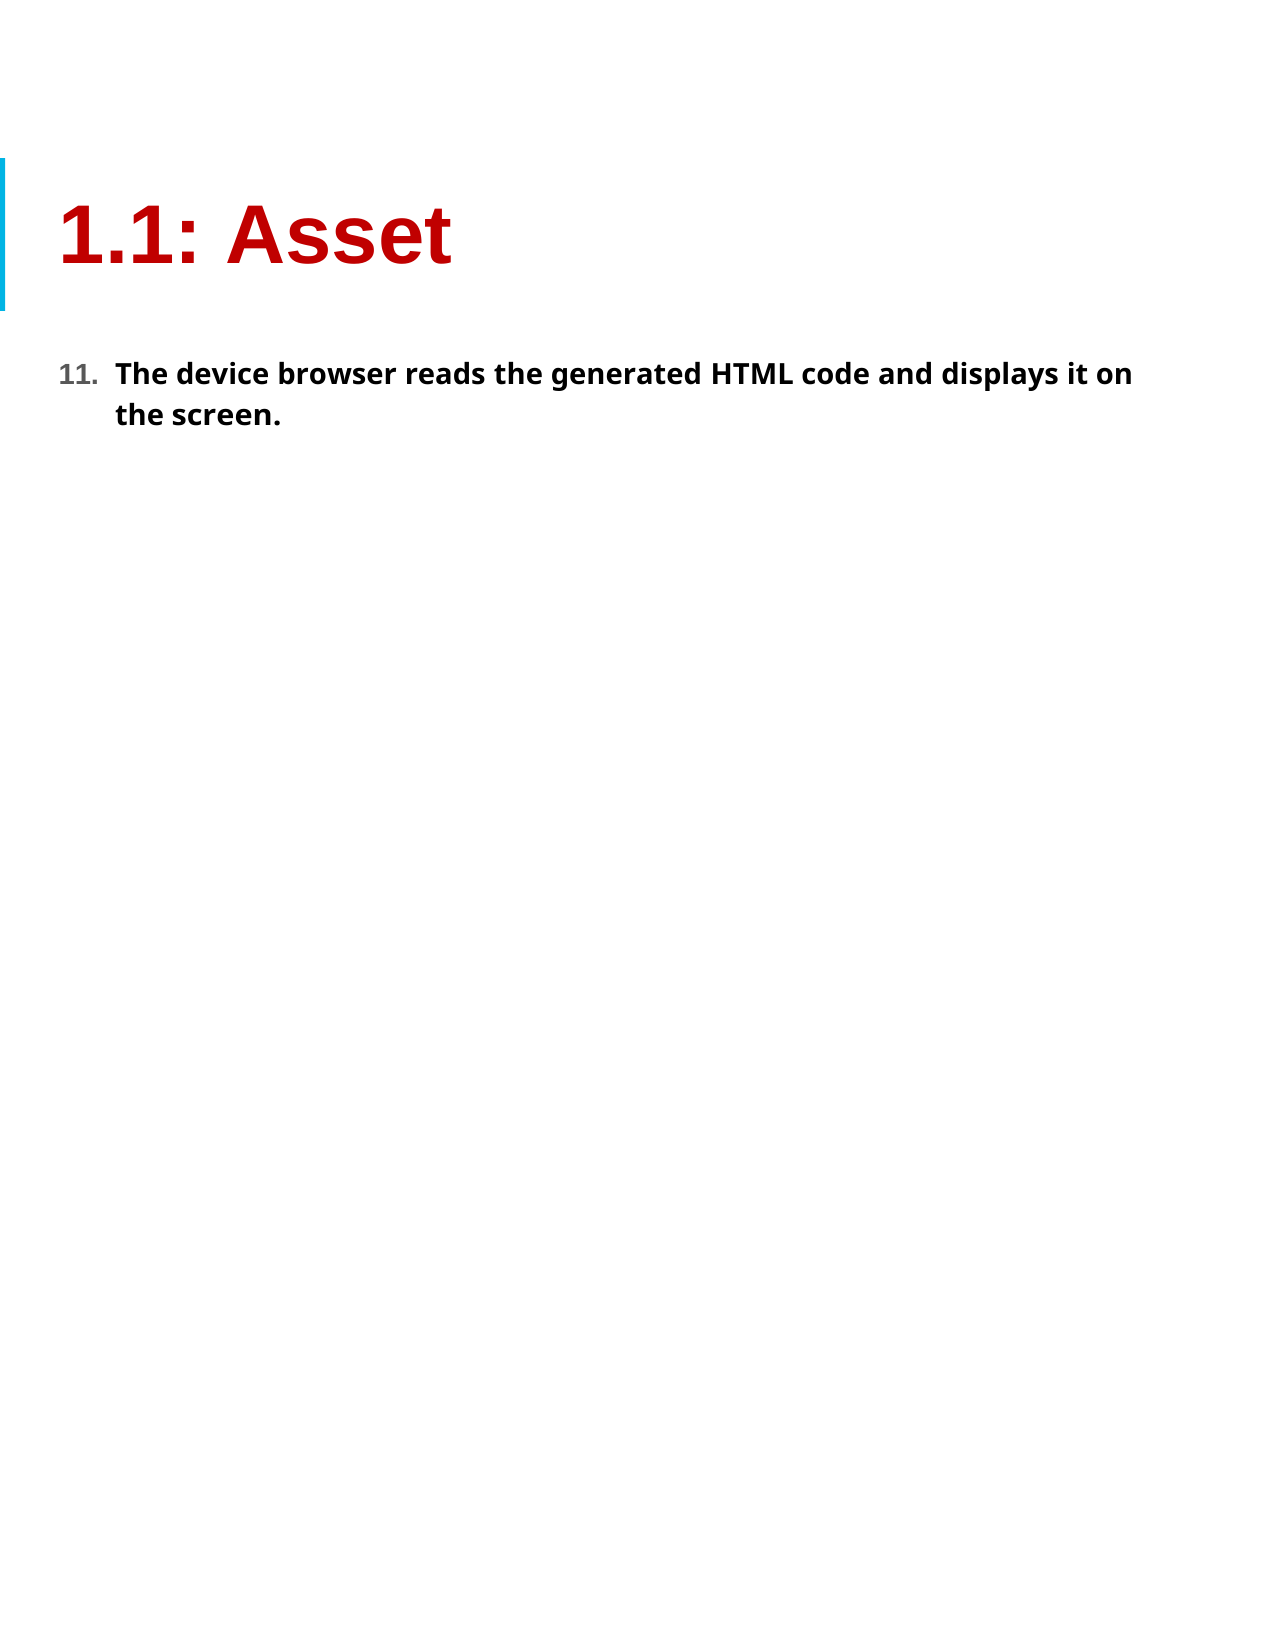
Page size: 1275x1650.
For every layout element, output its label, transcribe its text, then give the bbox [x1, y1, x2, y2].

list The device browser reads the generated HTML code and displays it on the screen. [58, 353, 1152, 433]
